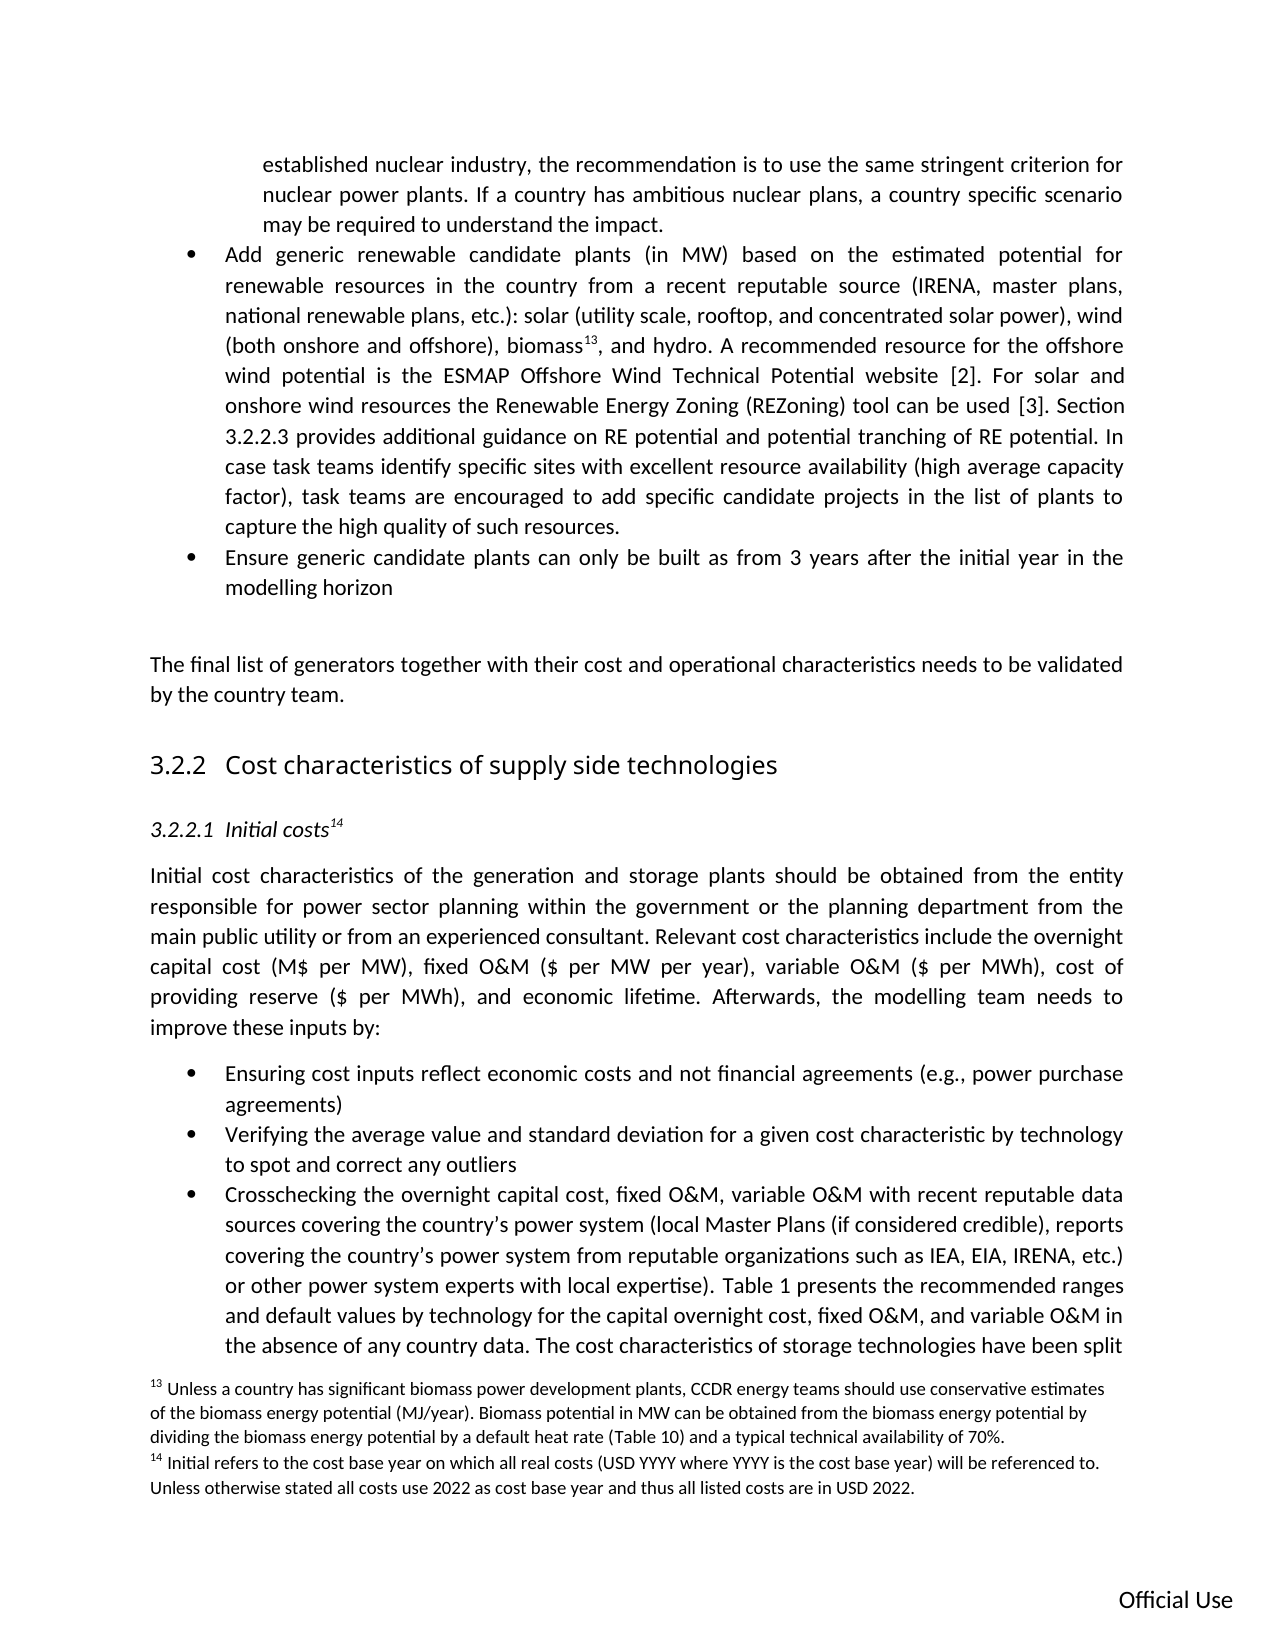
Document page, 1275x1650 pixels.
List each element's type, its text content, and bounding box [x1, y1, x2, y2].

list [225, 150, 1125, 238]
text The final list of generators together with their cost and operational characteristics needs to be validated by the country team. [150, 650, 1125, 708]
subtitle Initial costs [150, 815, 1125, 843]
text Initial cost characteristics of the generation and storage plants should be obtained from the entity responsible for power sector planning within the government or the planning department from the main public utility or from an experienced consultant. Relevant cost characteristics include the overnight capital cost (M$ per MW), fixed O&M ($ per MW per year), variable O&M ($ per MWh), cost of providing reserve ($ per MWh), and economic lifetime. Afterwards, the modelling team needs to improve these inputs by: [150, 862, 1125, 1041]
list Verifying the average value and standard deviation for a given cost characteristic by technology to spot and correct any outliers [187, 1120, 1125, 1178]
list Ensuring cost inputs reflect economic costs and not financial agreements (e.g., power purchase agreements) [187, 1059, 1125, 1118]
list Add generic renewable candidate plants (in MW) based on the estimated potential for renewable resources in the country from a recent reputable source (IRENA, master plans, national renewable plans, etc.): solar (utility scale, rooftop, and concentrated solar power), wind (both onshore and offshore), biomass, and hydro. A recommended resource for the offshore wind potential is the ESMAP Offshore Wind Technical Potential website [2]. For solar and onshore wind resources the Renewable Energy Zoning (REZoning) tool can be used . Section 3.2.3 provides additional guidance on RE potential and potential tranching of RE potential. In case task teams identify specific sites with excellent resource availability (high average capacity factor), task teams are encouraged to add specific candidate projects in the list of plants to capture the high quality of such resources. [187, 241, 1125, 541]
subtitle Cost characteristics of supply side technologies [150, 748, 1125, 782]
list Ensure generic candidate plants can only be built as from 3 years after the initial year in the modelling horizon [187, 543, 1125, 601]
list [187, 1180, 1125, 1359]
